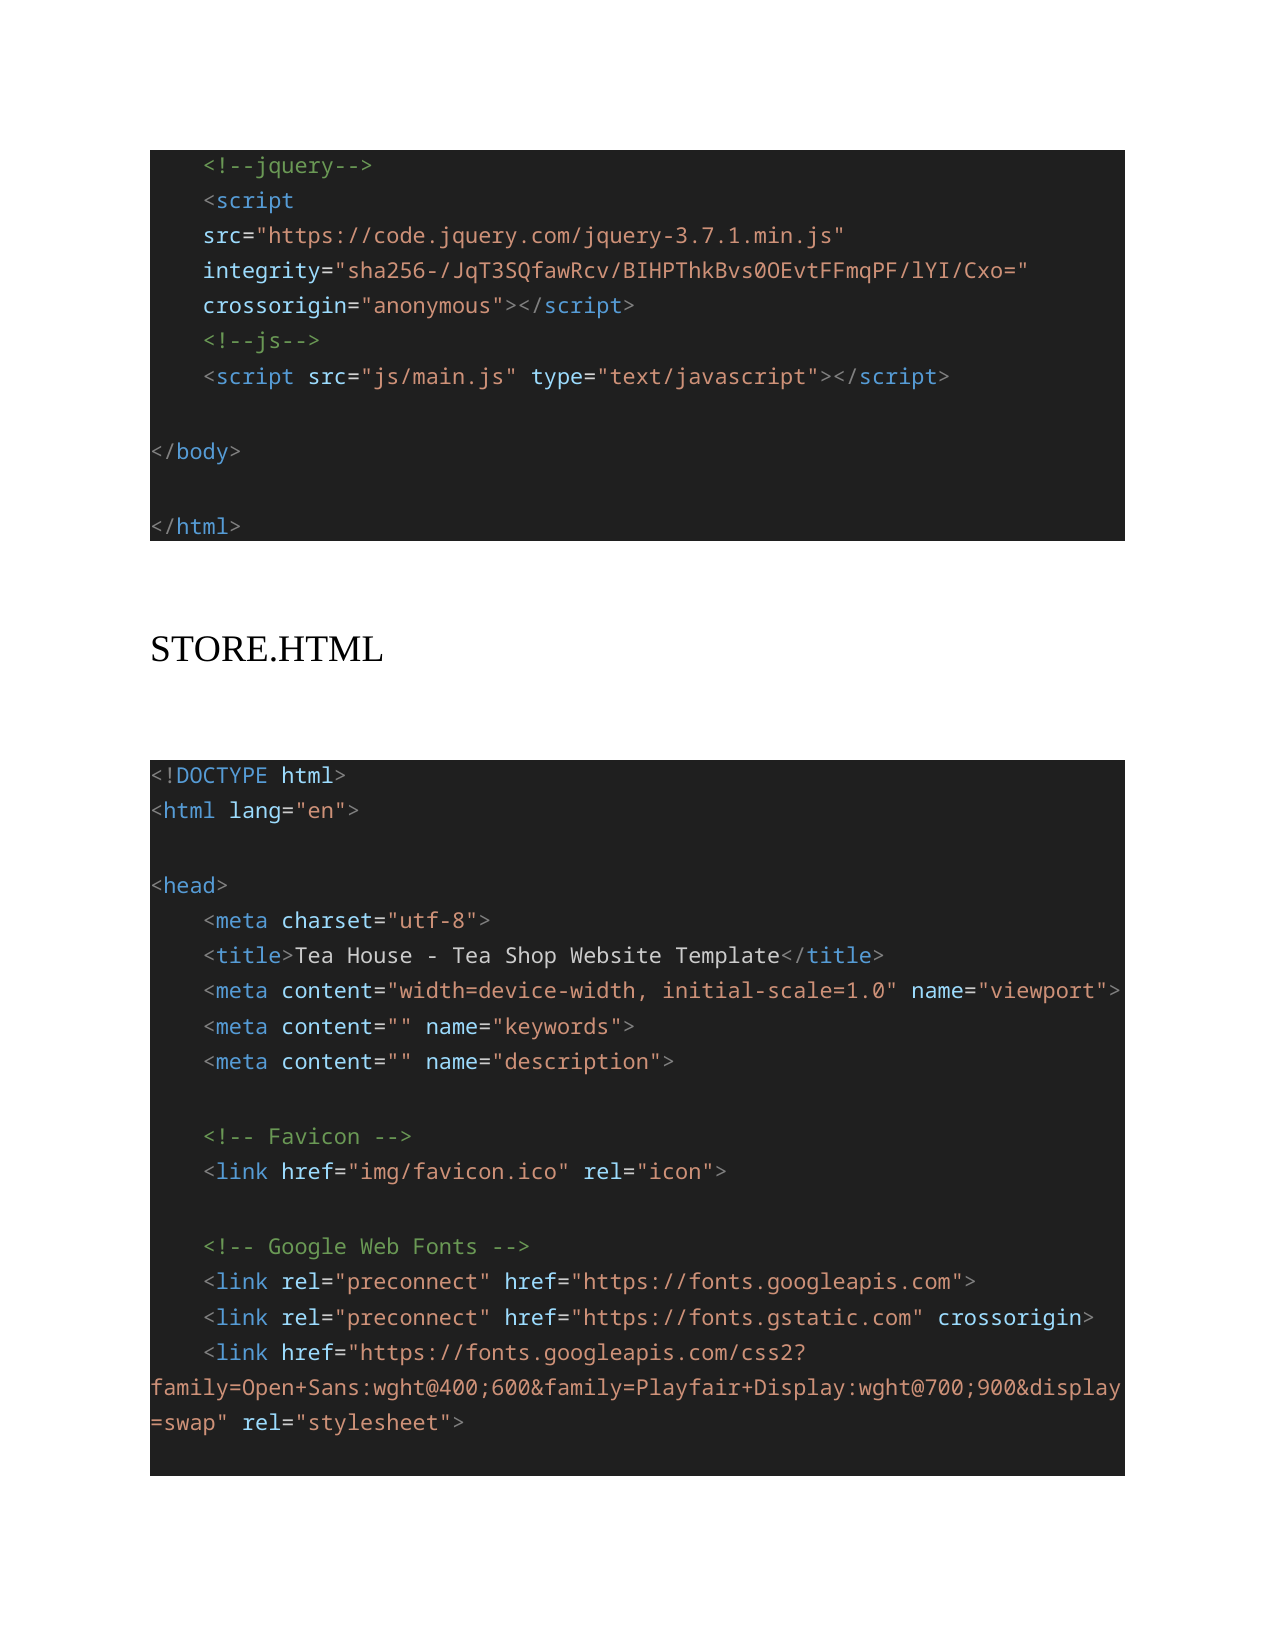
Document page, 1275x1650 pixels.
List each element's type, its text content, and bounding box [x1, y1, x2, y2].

text <meta charset="utf-8"> [150, 905, 1125, 935]
text <link href="img/favicon.ico" rel="icon"> [150, 1156, 1125, 1186]
text </html> [150, 511, 1125, 541]
text <!-- Favicon --> [150, 1121, 1125, 1151]
text <html lang="en"> [150, 795, 1125, 825]
text STORE.HTML [150, 546, 1125, 670]
text <link rel="preconnect" href="https://fonts.gstatic.com" crossorigin> [150, 1301, 1125, 1331]
text <link rel="preconnect" href="https://fonts.googleapis.com"> [150, 1266, 1125, 1296]
text <head> [150, 870, 1125, 900]
text </body> [150, 436, 1125, 466]
text integrity="sha256-/JqT3SQfawRcv/BIHPThkBvs0OEvtFFmqPF/lYI/Cxo=" [150, 255, 1125, 285]
text src="https://code.jquery.com/jquery-3.7.1.min.js" [150, 220, 1125, 250]
text <!-- Google Web Fonts --> [150, 1231, 1125, 1261]
text crossorigin="anonymous"></script> [150, 290, 1125, 320]
text <meta content="width=device-width, initial-scale=1.0" name="viewport"> [150, 976, 1125, 1005]
text <script src="js/main.js" type="text/javascript"></script> [150, 361, 1125, 390]
text <!--jquery--> [150, 150, 1125, 180]
text <!--js--> [150, 326, 1125, 355]
text <title>Tea House - Tea Shop Website Template</title> [150, 940, 1125, 970]
text <link href="https://fonts.googleapis.com/css2?family=Open+Sans:wght@400;600&family=Playfair+Display:wght@700;900&display=swap" rel="stylesheet"> [150, 1337, 1125, 1437]
text <meta content="" name="keywords"> [150, 1011, 1125, 1040]
text <meta content="" name="description"> [150, 1046, 1125, 1076]
text <!DOCTYPE html> [150, 760, 1125, 790]
text <script [150, 185, 1125, 215]
